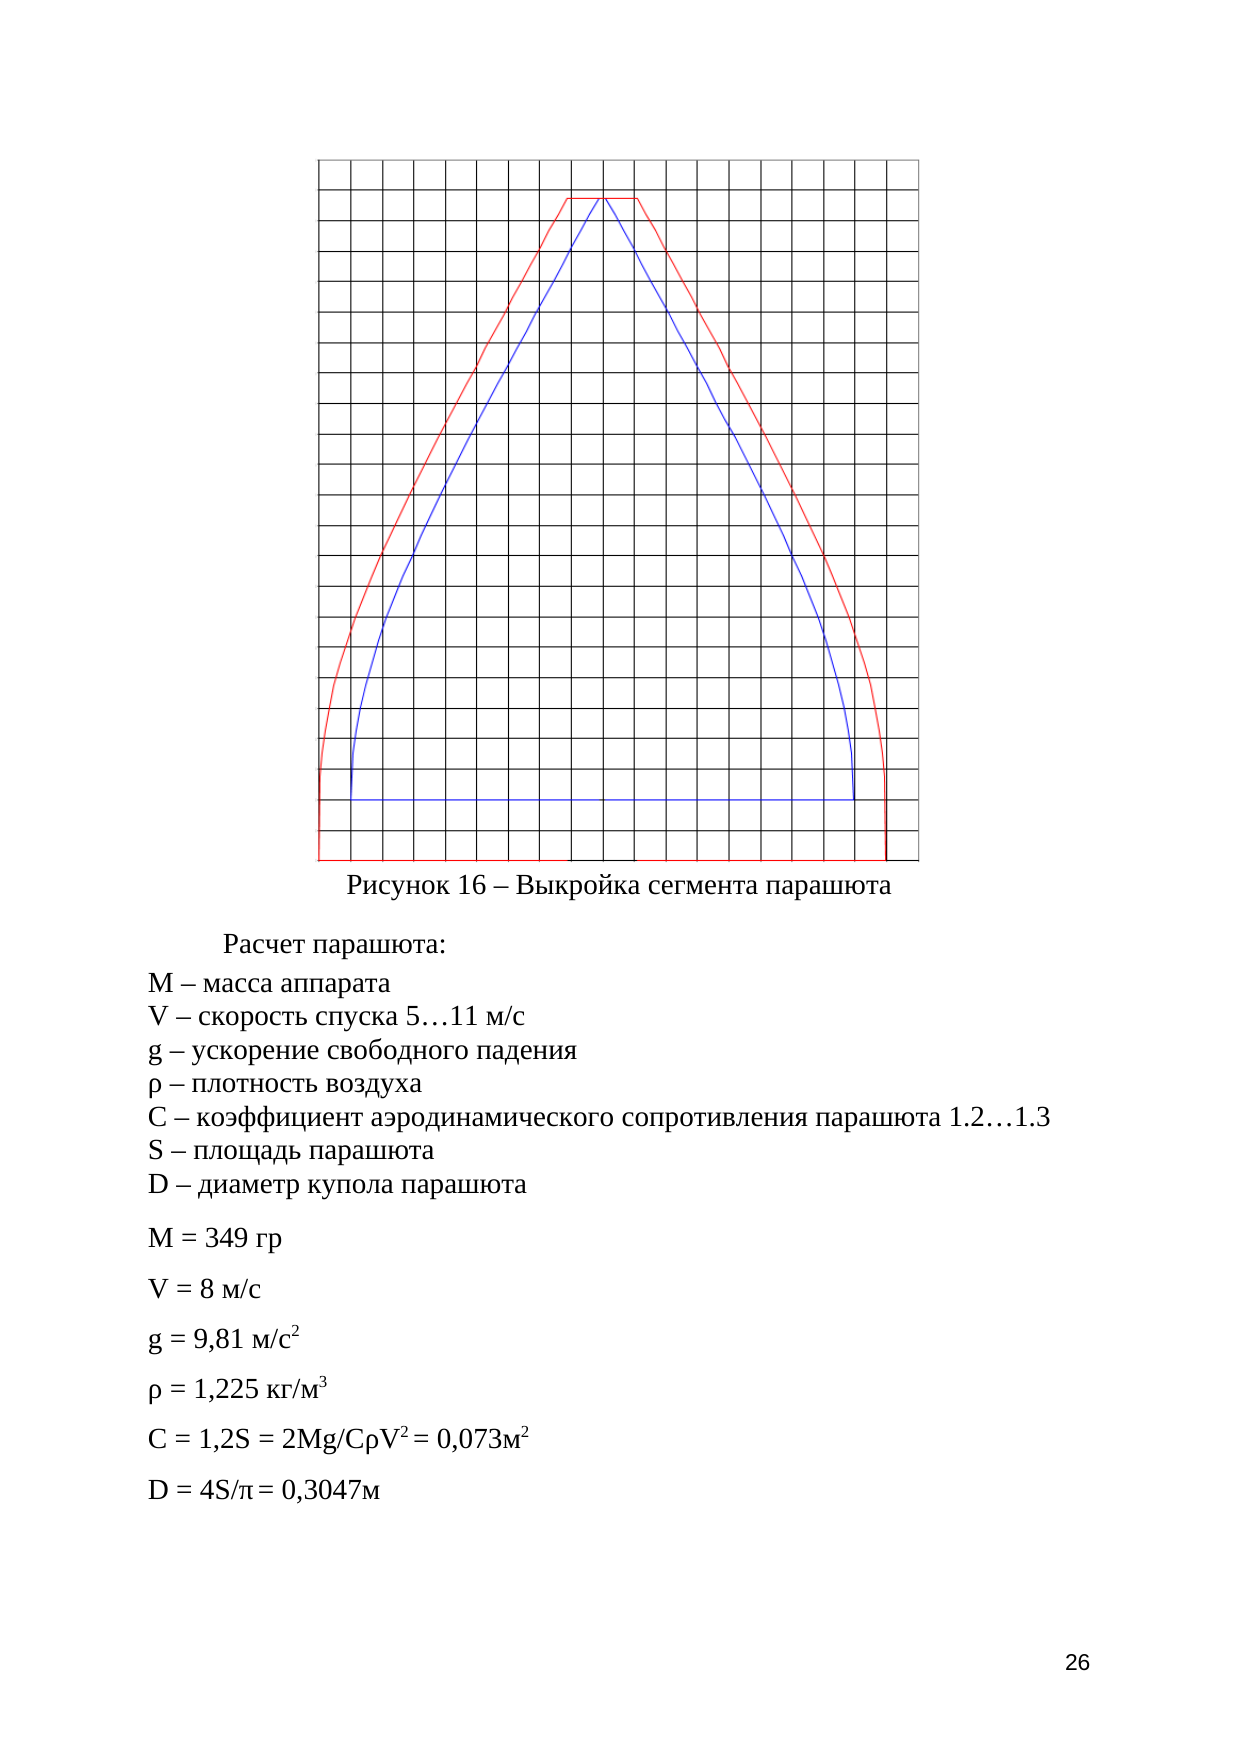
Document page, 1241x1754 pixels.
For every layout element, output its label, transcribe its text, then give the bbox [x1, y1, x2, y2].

text M = 349 гр [148, 1220, 1090, 1254]
text M – масса аппарата [203, 965, 1090, 998]
text C = 1,2S = 2Mg/CρV2 = 0,073м2 [148, 1422, 1090, 1455]
text g – ускорение свободного падения [191, 1032, 1090, 1065]
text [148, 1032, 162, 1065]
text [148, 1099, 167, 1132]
text ρ – плотность воздуха [191, 1065, 1090, 1099]
text V = 8 м/с [148, 1271, 1090, 1304]
text С – коэффициент аэродинамического сопротивления парашюта 1.2…1.3 [196, 1099, 1090, 1132]
text Расчет парашюта: [148, 926, 1090, 960]
text g = 9,81 м/с2 [148, 1321, 1090, 1354]
text S – площадь парашюта [148, 1132, 1090, 1166]
text ρ = 1,225 кг/м3 [148, 1371, 1090, 1405]
text V – скорость спуска 5…11 м/с [198, 998, 1090, 1032]
text D – диаметр купола парашюта [198, 1166, 1090, 1199]
text D = 4S/π = 0,3047м [148, 1472, 1090, 1506]
text Рисунок 16 – Выкройка сегмента парашюта [515, 867, 1090, 900]
picture [315, 155, 923, 863]
text Рисунок 16 – Выкройка сегмента парашюта [148, 867, 486, 900]
